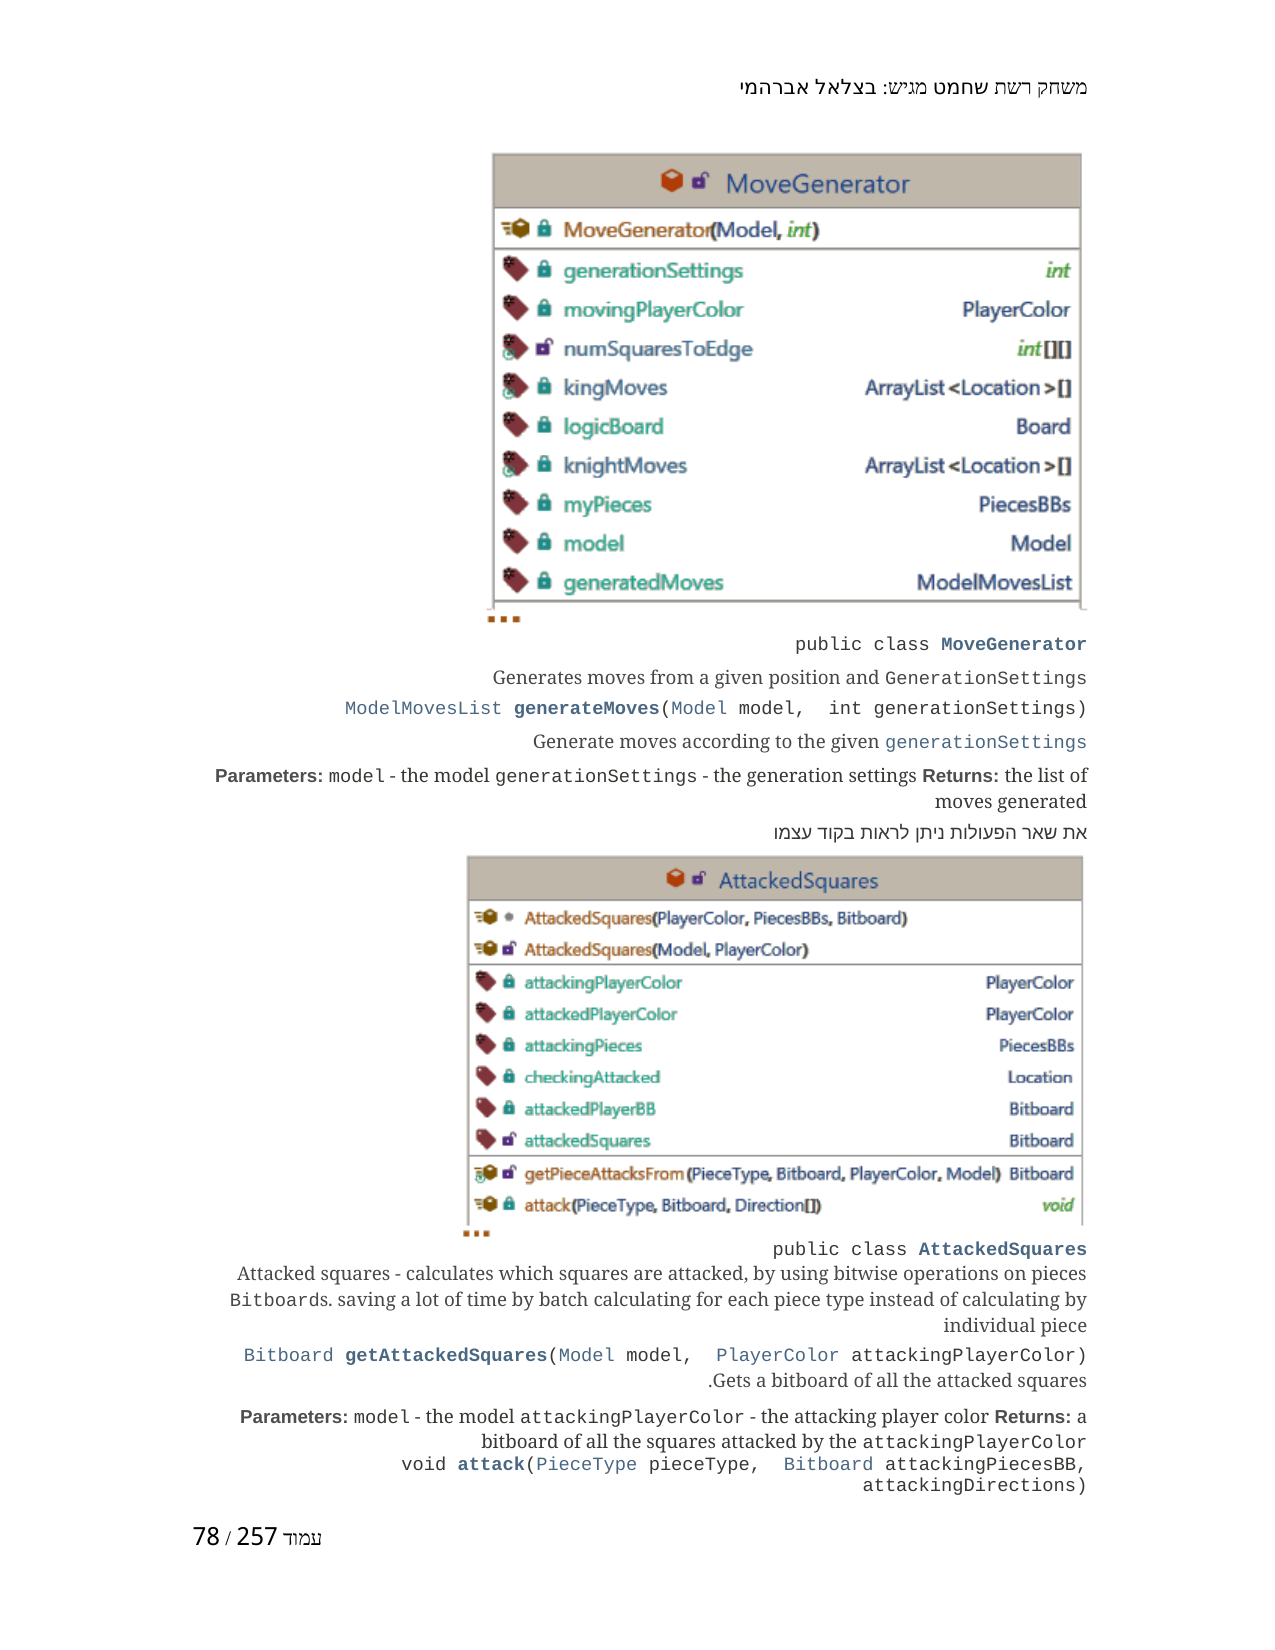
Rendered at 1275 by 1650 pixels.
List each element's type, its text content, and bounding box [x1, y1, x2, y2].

picture [486, 147, 1088, 627]
text Parameters: model - the model attackingPlayerColor - the attacking player color Returns: a bitboard of all the squares attacked by the attackingPlayerColor [187, 1403, 1087, 1454]
text Gets a bitboard of all the attacked squares. [204, 1367, 1087, 1395]
text Attacked squares - calculates which squares are attacked, by using bitwise operations on pieces Bitboards. saving a lot of time by batch calculating for each piece type instead of calculating by individual piece [204, 1261, 1087, 1337]
text void attack​(PieceType pieceType, Bitboard attackingPiecesBB, attackingDirections) [187, 1454, 1087, 1497]
text את שאר הפעולות ניתן לראות בקוד עצמו [204, 822, 1087, 843]
text Bitboard getAttackedSquares​(Model model, PlayerColor attackingPlayerColor) [187, 1346, 1087, 1367]
text public class MoveGenerator [204, 635, 1087, 656]
text ModelMovesList generateMoves​(Model model, int generationSettings) [204, 699, 1087, 720]
text Generates moves from a given position and GenerationSettings [204, 665, 1087, 690]
picture [462, 851, 1088, 1240]
text Generate moves according to the given generationSettings [204, 728, 1087, 754]
text public class AttackedSquares [187, 1239, 1087, 1261]
text Parameters: model - the model generationSettings - the generation settings Returns: the list of moves generated [204, 762, 1087, 814]
